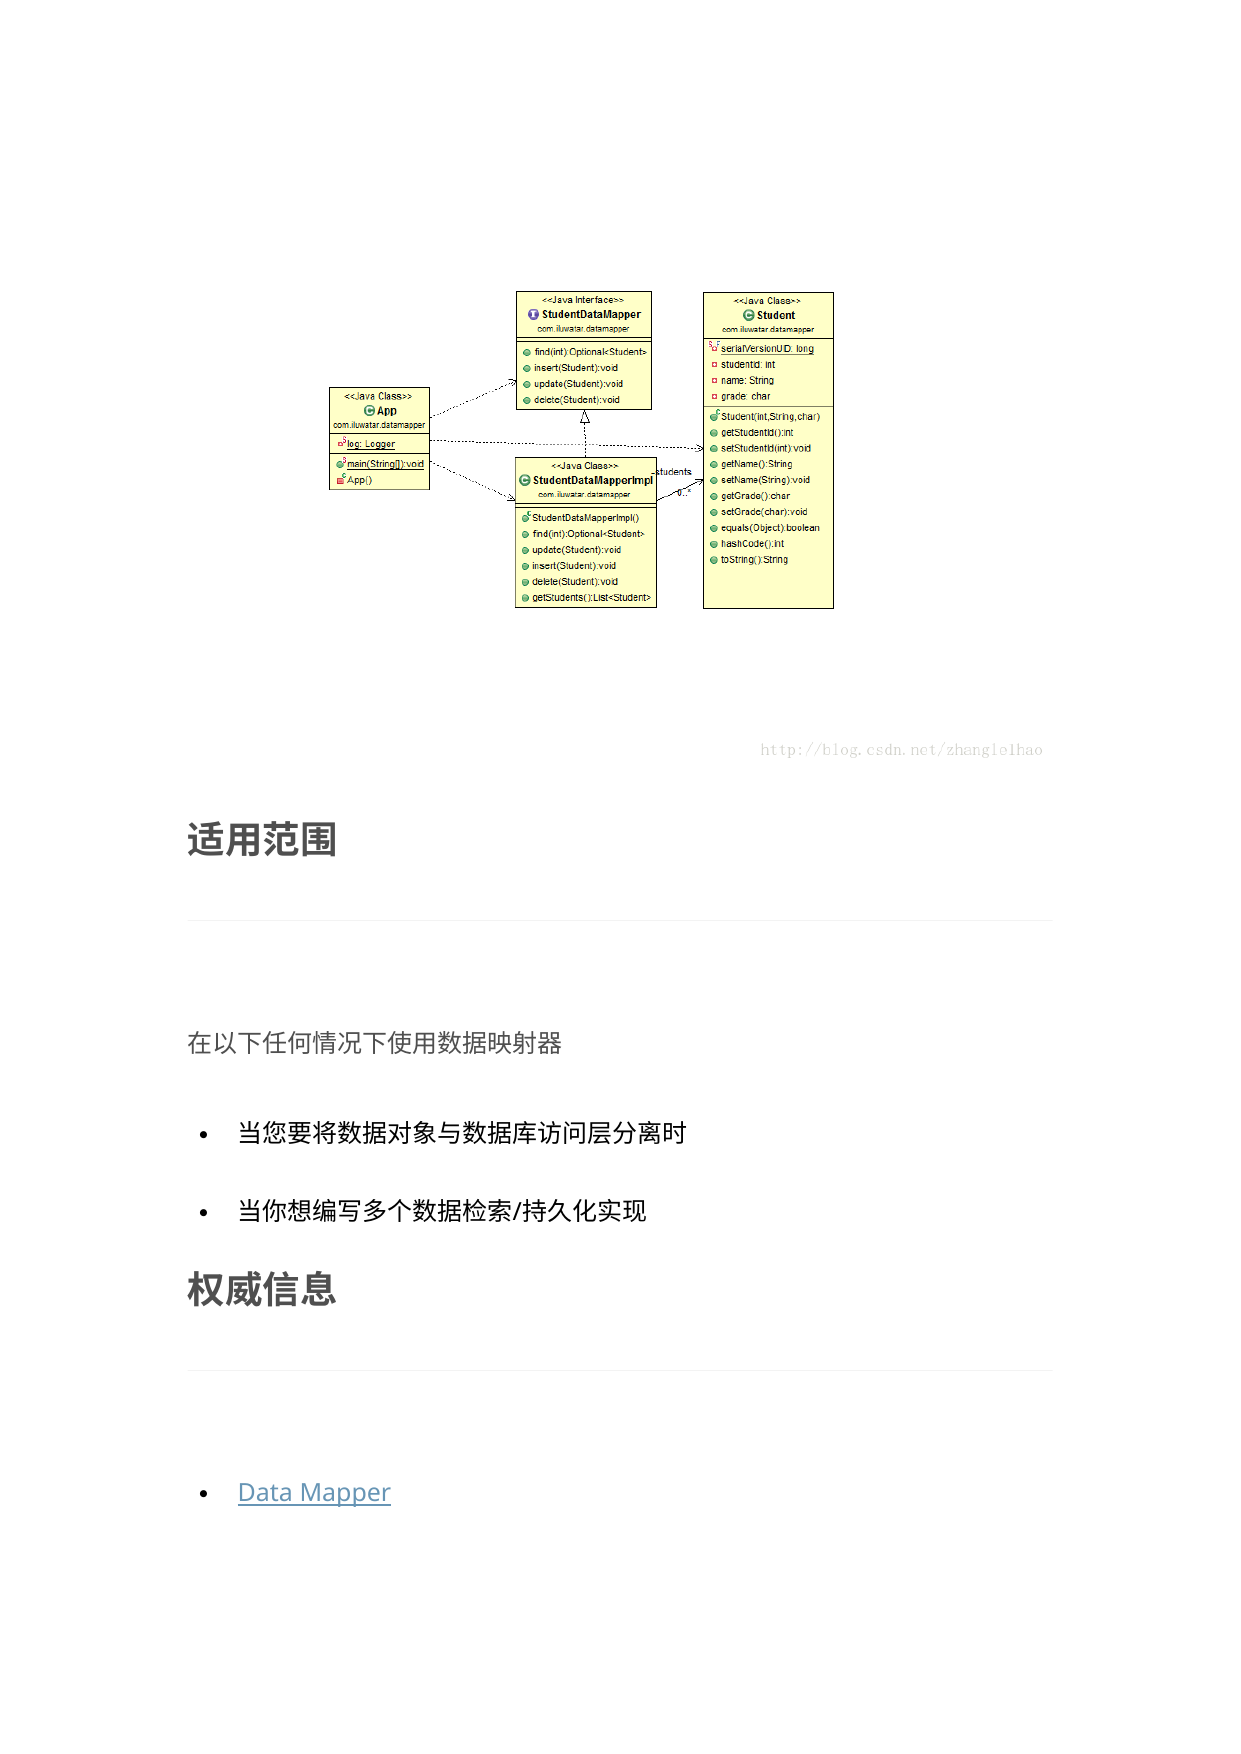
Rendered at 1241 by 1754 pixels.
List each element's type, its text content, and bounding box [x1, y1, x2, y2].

list 当你想编写多个数据检索/持久化实现 [200, 1177, 1053, 1242]
text 适用范围 [187, 804, 1053, 869]
picture [187, 174, 1053, 767]
text 权威信息 [187, 1254, 1053, 1319]
text 在以下任何情况下使用数据映射器 [187, 1009, 1053, 1074]
list 当您要将数据对象与数据库访问层分离时 [200, 1099, 1053, 1164]
list Data Mapper [200, 1459, 1053, 1524]
